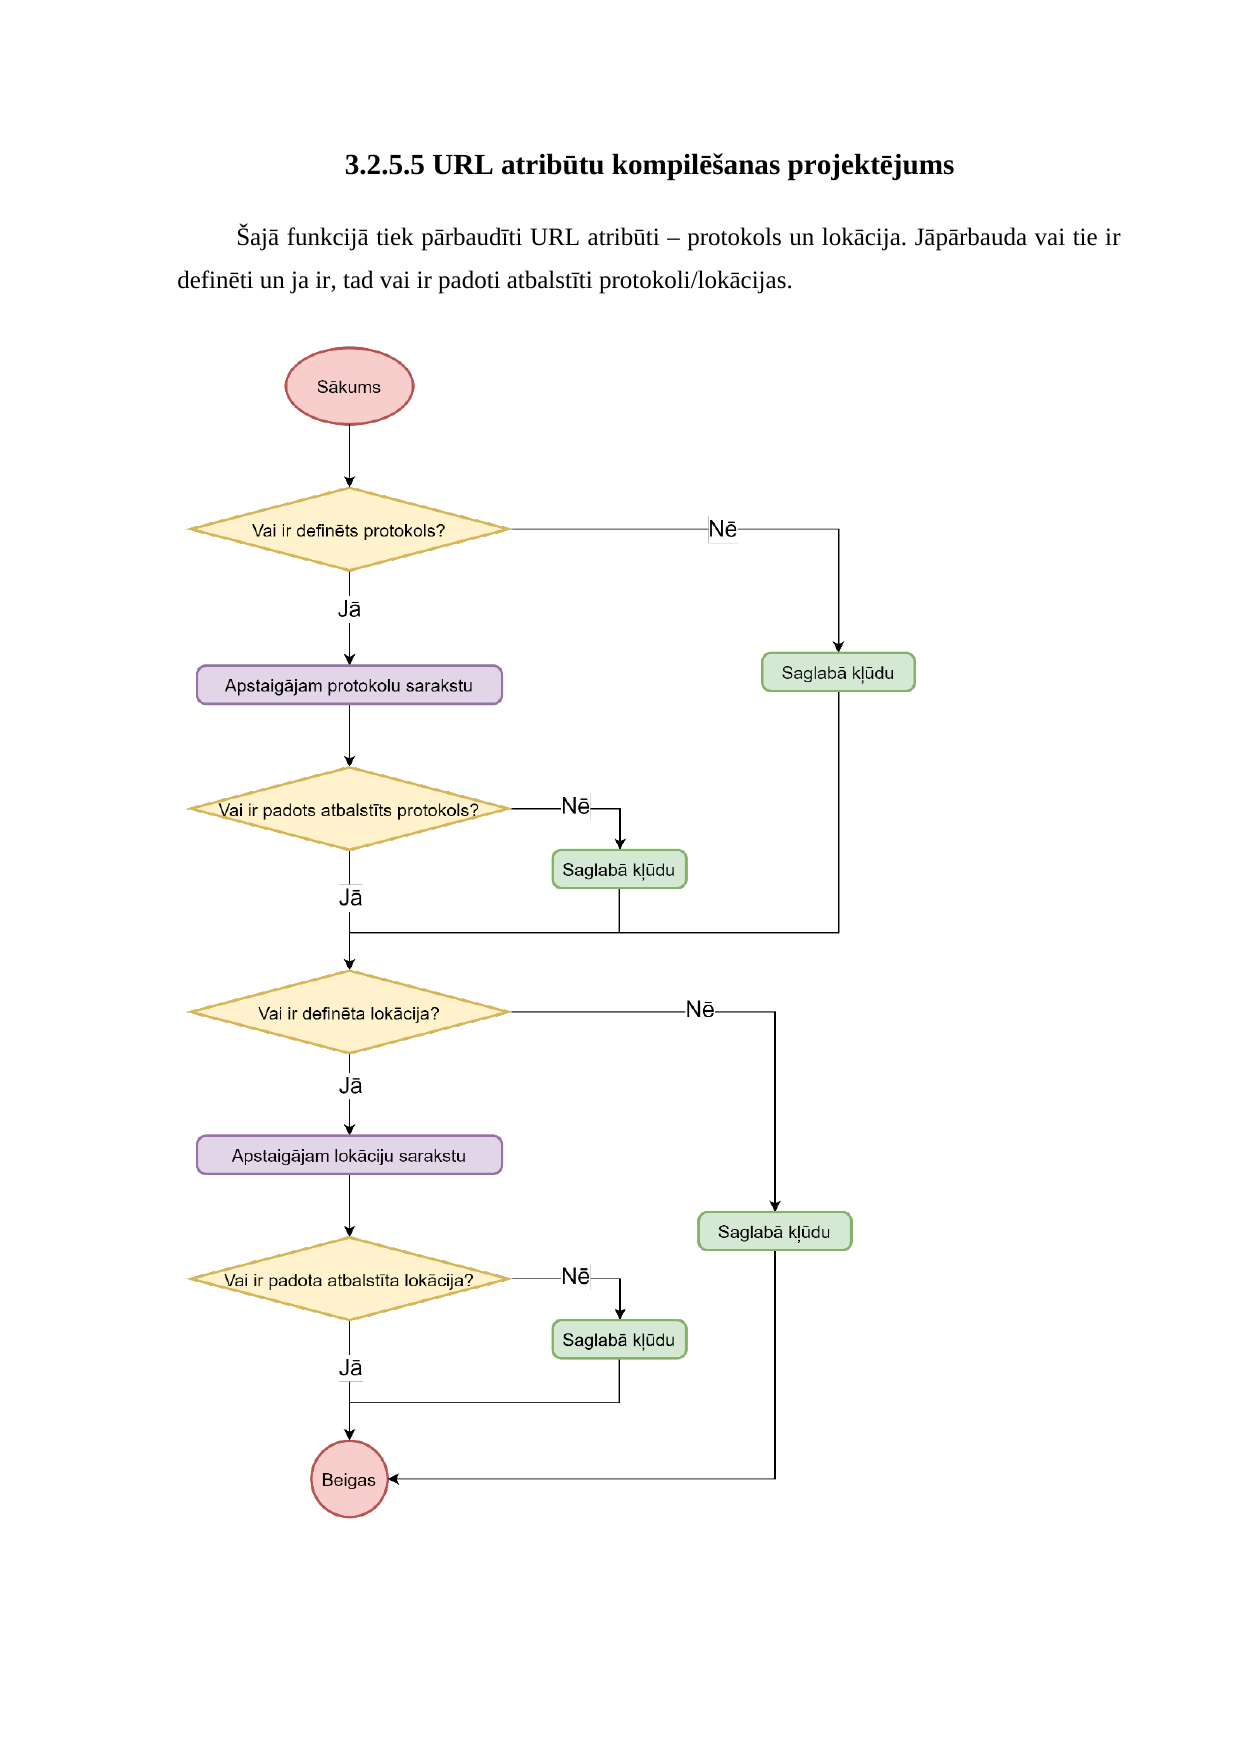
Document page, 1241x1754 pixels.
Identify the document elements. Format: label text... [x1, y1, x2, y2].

text Šajā funkcijā tiek pārbaudīti URL atribūti – protokols un lokācija. Jāpārbauda vai tie ir definēti un ja ir, tad vai ir padoti atbalstīti protokoli/lokācijas. [177, 222, 1122, 294]
picture [177, 333, 929, 1530]
subtitle 3.2.5.5 URL atribūtu kompilēšanas projektējums [177, 147, 1122, 181]
